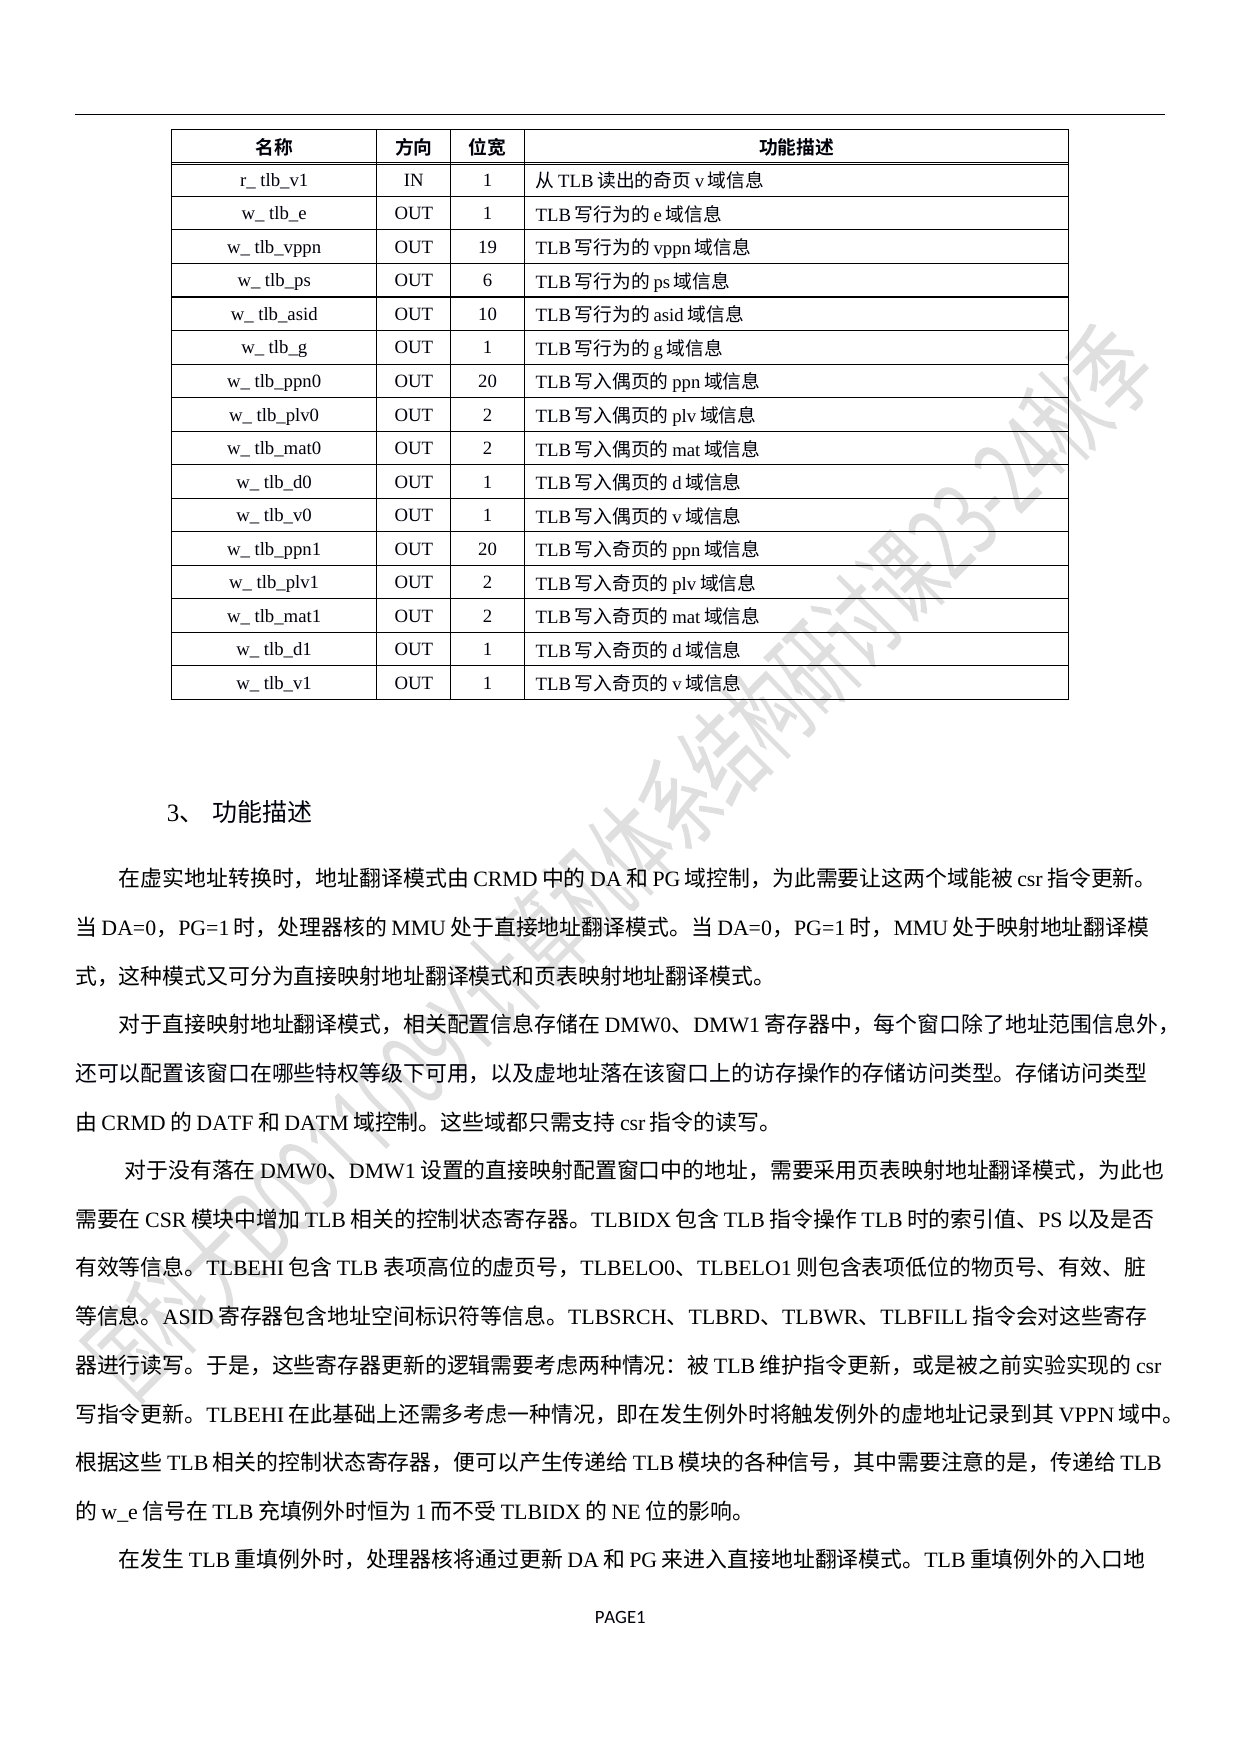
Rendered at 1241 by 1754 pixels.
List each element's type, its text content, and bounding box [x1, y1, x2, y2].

table_cell TLB写入偶页的d域信息 [525, 465, 1068, 498]
table_cell 20 [451, 532, 524, 565]
table_cell OUT [377, 264, 450, 296]
text 在虚实地址转换时，地址翻译模式由CRMD中的DA和PG域控制，为此需要让这两个域能被csr指令更新。当DA=0，PG=1时，处理器核的MMU处于直接地址翻译模式。当DA=0，PG=1时，MMU处于映射地址翻译模式，这种模式又可分为直接映射地址翻译模式和页表映射地址翻译模式。 [75, 861, 1165, 991]
table_cell w_ tlb_ps [172, 264, 376, 296]
table_cell TLB写入偶页的v域信息 [525, 499, 1068, 531]
table_cell OUT [377, 230, 450, 263]
table_cell OUT [377, 398, 450, 431]
table_cell 2 [451, 398, 524, 431]
table_cell 2 [451, 432, 524, 464]
table_cell TLB写入偶页的mat域信息 [525, 432, 1068, 464]
table_header 方向 [377, 130, 450, 162]
table_cell 1 [451, 197, 524, 229]
list 功能描述 [167, 778, 1165, 843]
table_cell OUT [377, 197, 450, 229]
table_cell 1 [451, 666, 524, 699]
table_cell OUT [377, 465, 450, 498]
text 对于没有落在DMW0、DMW1设置的直接映射配置窗口中的地址，需要采用页表映射地址翻译模式，为此也需要在CSR模块中增加TLB相关的控制状态寄存器。TLBIDX包含TLB指令操作TLB时的索引值、PS以及是否有效等信息。TLBEHI包含TLB 表项高位的虚页号，TLBELO0、TLBELO1则包含表项低位的物页号、有效、脏等信息。ASID寄存器包含地址空间标识符等信息。TLBSRCH、TLBRD、TLBWR、TLBFILL指令会对这些寄存器进行读写。于是，这些寄存器更新的逻辑需要考虑两种情况：被TLB维护指令更新，或是被之前实验实现的csr写指令更新。TLBEHI在此基础上还需多考虑一种情况，即在发生例外时将触发例外的虚地址记录到其VPPN域中。根据这些TLB相关的控制状态寄存器，便可以产生传递给TLB模块的各种信号，其中需要注意的是，传递给TLB的w_e信号在TLB充填例外时恒为1而不受TLBIDX的NE位的影响。 [75, 1152, 1165, 1526]
table_cell OUT [377, 599, 450, 632]
table_cell TLB写入奇页的mat域信息 [525, 599, 1068, 632]
table_cell w_ tlb_asid [172, 298, 376, 330]
table_cell TLB写行为的ps域信息 [525, 264, 1068, 296]
table_cell OUT [377, 432, 450, 464]
table_cell TLB写入奇页的ppn域信息 [525, 532, 1068, 565]
table_cell r_ tlb_v1 [172, 165, 376, 196]
table_cell w_ tlb_plv1 [172, 566, 376, 598]
table_cell w_ tlb_ppn1 [172, 532, 376, 565]
table_cell 1 [451, 465, 524, 498]
table_cell 2 [451, 599, 524, 632]
table_cell TLB写入奇页的plv域信息 [525, 566, 1068, 598]
table_cell OUT [377, 499, 450, 531]
table_cell 6 [451, 264, 524, 296]
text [75, 1542, 1165, 1574]
text 对于直接映射地址翻译模式，相关配置信息存储在DMW0、DMW1寄存器中，每个窗口除了地址范围信息外，还可以配置该窗口在哪些特权等级下可用，以及虚地址落在该窗口上的访存操作的存储访问类型。存储访问类型由CRMD的DATF和DATM域控制。这些域都只需支持csr指令的读写。 [75, 1007, 1165, 1137]
table_cell TLB写入偶页的ppn域信息 [525, 365, 1068, 397]
table_cell w_ tlb_ppn0 [172, 365, 376, 397]
table_cell OUT [377, 666, 450, 699]
table_cell 从TLB读出的奇页v域信息 [525, 165, 1068, 196]
table_cell w_ tlb_vppn [172, 230, 376, 263]
table_cell 1 [451, 165, 524, 196]
table_cell OUT [377, 331, 450, 363]
table_cell w_ tlb_mat0 [172, 432, 376, 464]
table_cell 1 [451, 331, 524, 363]
table_cell w_ tlb_mat1 [172, 599, 376, 632]
table_cell w_ tlb_v0 [172, 499, 376, 531]
table_cell OUT [377, 532, 450, 565]
table_cell 20 [451, 365, 524, 397]
table_cell TLB写入偶页的plv域信息 [525, 398, 1068, 431]
table_cell 2 [451, 566, 524, 598]
table_cell OUT [377, 633, 450, 665]
table_cell 10 [451, 298, 524, 330]
table_cell TLB写入奇页的v域信息 [525, 666, 1068, 699]
table_header 功能描述 [525, 130, 1068, 162]
table_cell OUT [377, 566, 450, 598]
table_cell TLB写行为的vppn域信息 [525, 230, 1068, 263]
table_header 名称 [172, 130, 376, 162]
table_cell TLB写行为的g域信息 [525, 331, 1068, 363]
table_cell TLB写行为的e域信息 [525, 197, 1068, 229]
table_cell OUT [377, 298, 450, 330]
table_cell w_ tlb_d1 [172, 633, 376, 665]
table_header 位宽 [451, 130, 524, 162]
table_cell IN [377, 165, 450, 196]
table_cell w_ tlb_e [172, 197, 376, 229]
table_cell OUT [377, 365, 450, 397]
table_cell w_ tlb_v1 [172, 666, 376, 699]
table_cell 1 [451, 499, 524, 531]
table_cell TLB写行为的asid域信息 [525, 298, 1068, 330]
table_cell w_ tlb_g [172, 331, 376, 363]
table_cell w_ tlb_plv0 [172, 398, 376, 431]
table_cell 19 [451, 230, 524, 263]
table_cell TLB写入奇页的d域信息 [525, 633, 1068, 665]
table_cell w_ tlb_d0 [172, 465, 376, 498]
table_cell 1 [451, 633, 524, 665]
